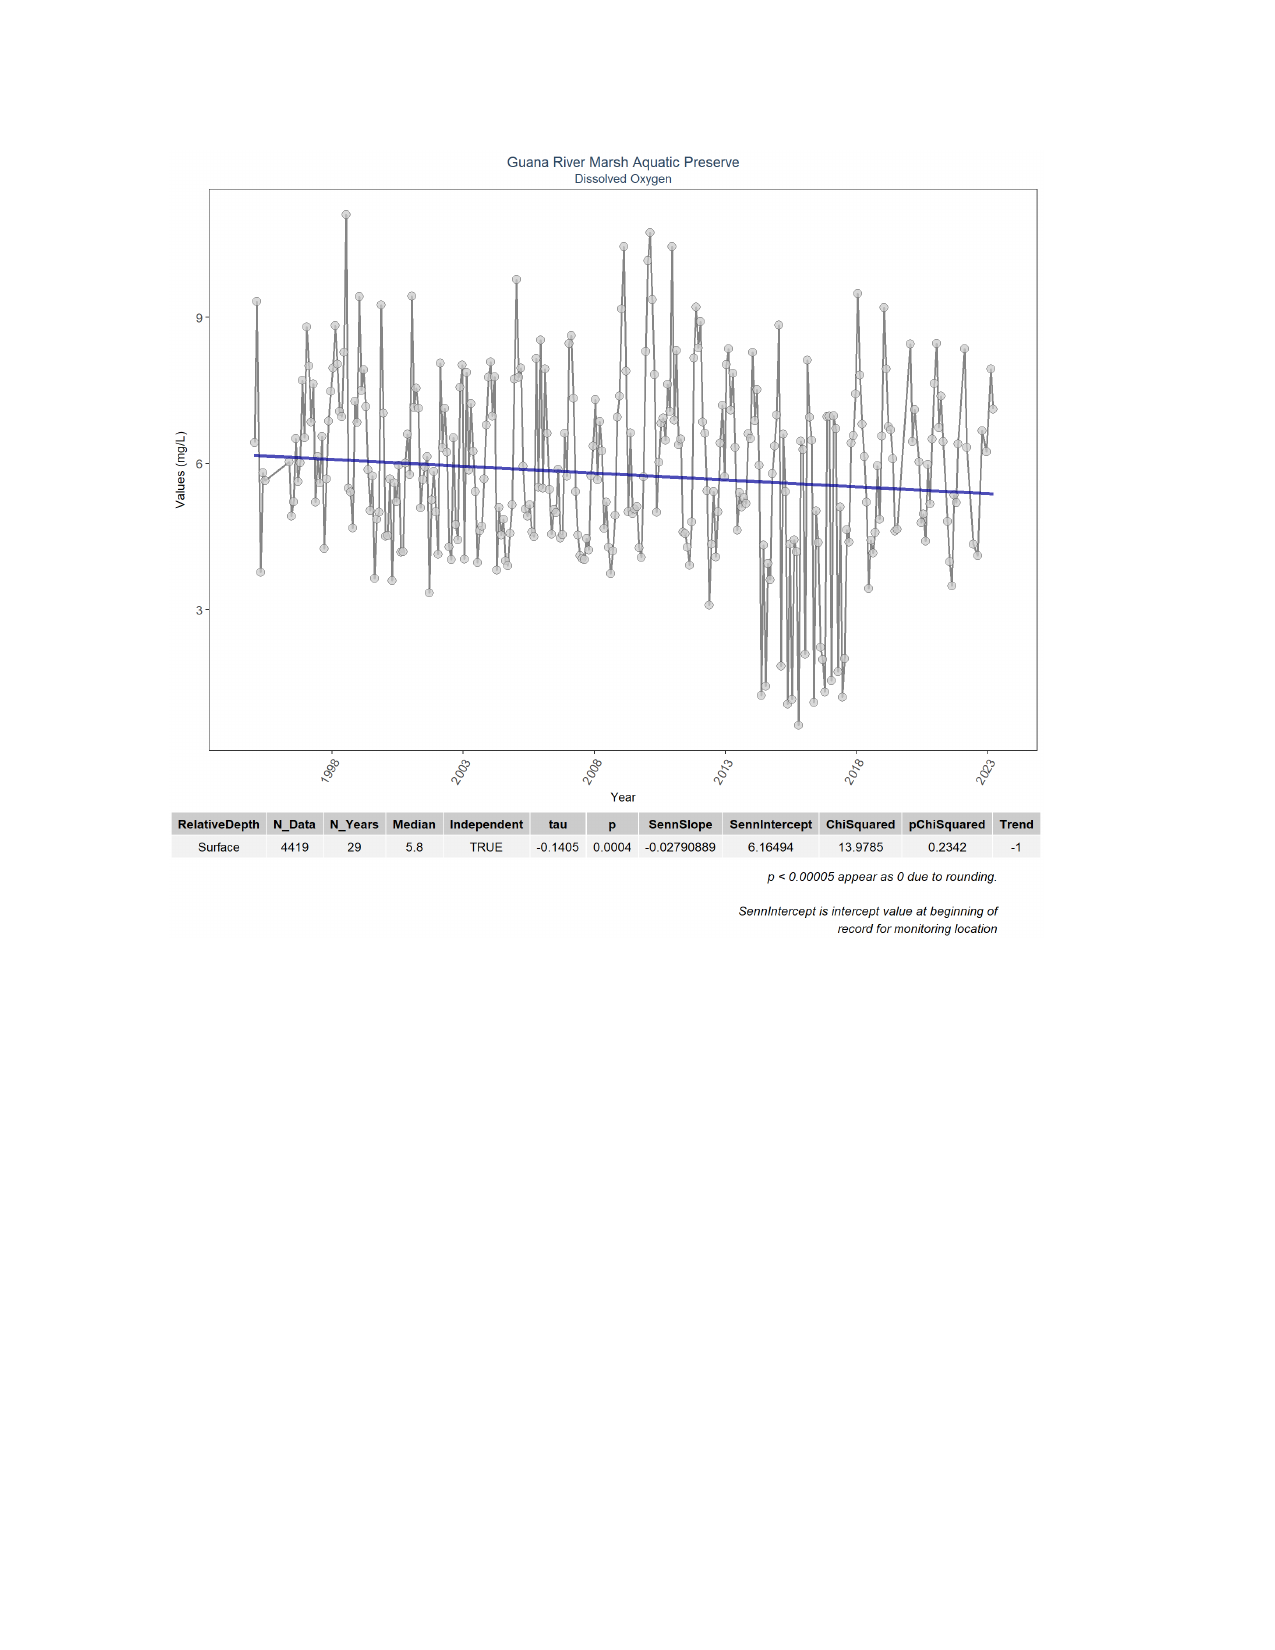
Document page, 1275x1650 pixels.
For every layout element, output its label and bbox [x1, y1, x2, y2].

picture [168, 150, 1044, 938]
